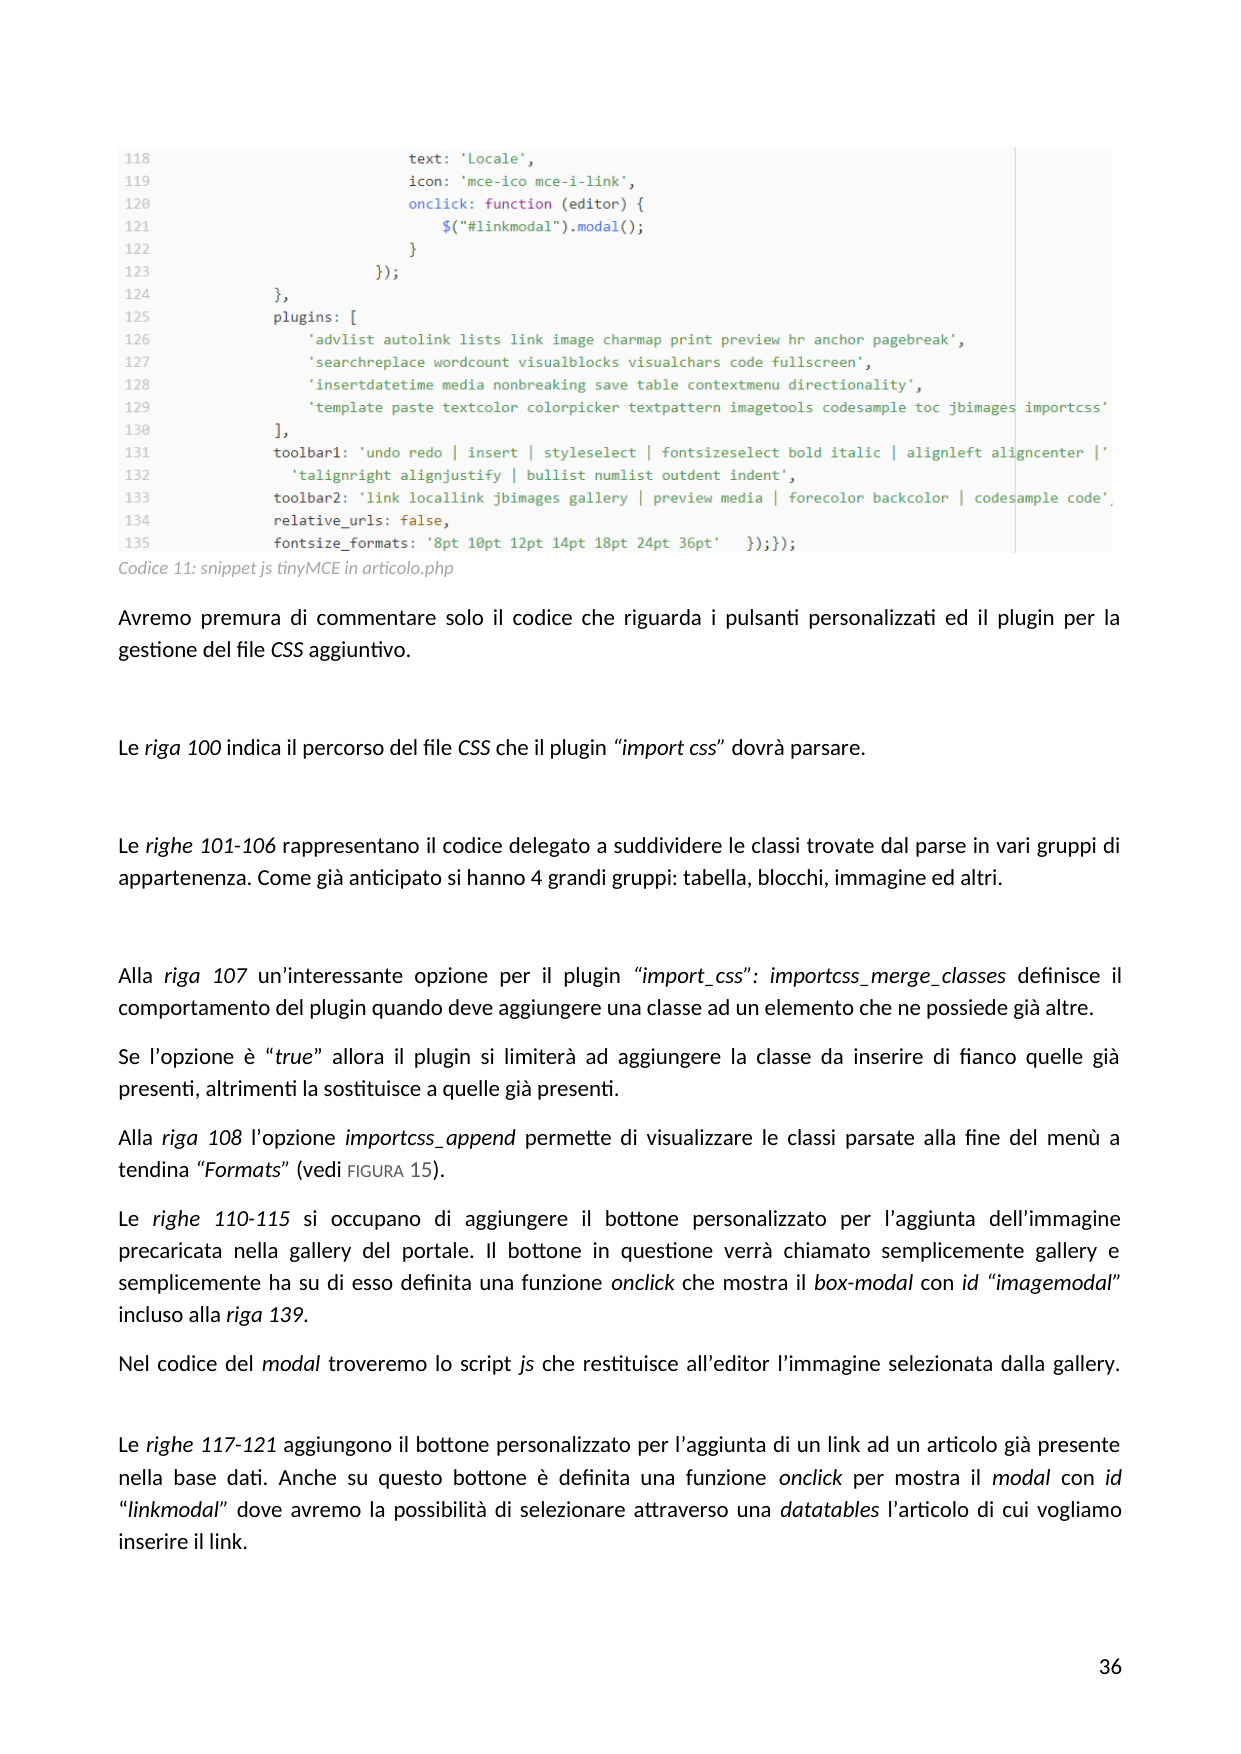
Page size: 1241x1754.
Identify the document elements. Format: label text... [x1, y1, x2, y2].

text Se l’opzione è “true” allora il plugin si limiterà ad aggiungere la classe da inserire di fianco quelle già presenti, altrimenti la sostituisce a quelle già presenti. [118, 1042, 1122, 1102]
text Nel codice del modal troveremo lo script js che restituisce all’editor l’immagine selezionata dalla gallery. [118, 1349, 1122, 1410]
text Avremo premura di commentare solo il codice che riguarda i pulsanti personalizzati ed il plugin per la gestione del file CSS aggiuntivo. [118, 603, 1122, 664]
text Le righe 117-121 aggiungono il bottone personalizzato per l’aggiunta di un link ad un articolo già presente nella base dati. Anche su questo bottone è definita una funzione onclick per mostra il modal con id “linkmodal” dove avremo la possibilità di selezionare attraverso una datatables l’articolo di cui vogliamo inserire il link. [118, 1431, 1122, 1555]
text Le righe 101-106 rappresentano il codice delegato a suddividere le classi trovate dal parse in vari gruppi di appartenenza. Come già anticipato si hanno 4 grandi gruppi: tabella, blocchi, immagine ed altri. [118, 831, 1122, 891]
picture [118, 147, 1113, 553]
text Alla riga 108 l’opzione importcss_append permette di visualizzare le classi parsate alla fine del menù a tendina “Formats” (vedi figura 15). [118, 1123, 1122, 1183]
text Le riga 100 indica il percorso del file CSS che il plugin “import css” dovrà parsare. [118, 733, 1122, 761]
text Alla riga 107 un’interessante opzione per il plugin “import_css”: importcss_merge_classes definisce il comportamento del plugin quando deve aggiungere una classe ad un elemento che ne possiede già altre. [118, 961, 1122, 1021]
text Le righe 110-115 si occupano di aggiungere il bottone personalizzato per l’aggiunta dell’immagine precaricata nella gallery del portale. Il bottone in questione verrà chiamato semplicemente gallery e semplicemente ha su di esso definita una funzione onclick che mostra il box-modal con id “imagemodal” incluso alla riga 139. [118, 1204, 1122, 1329]
